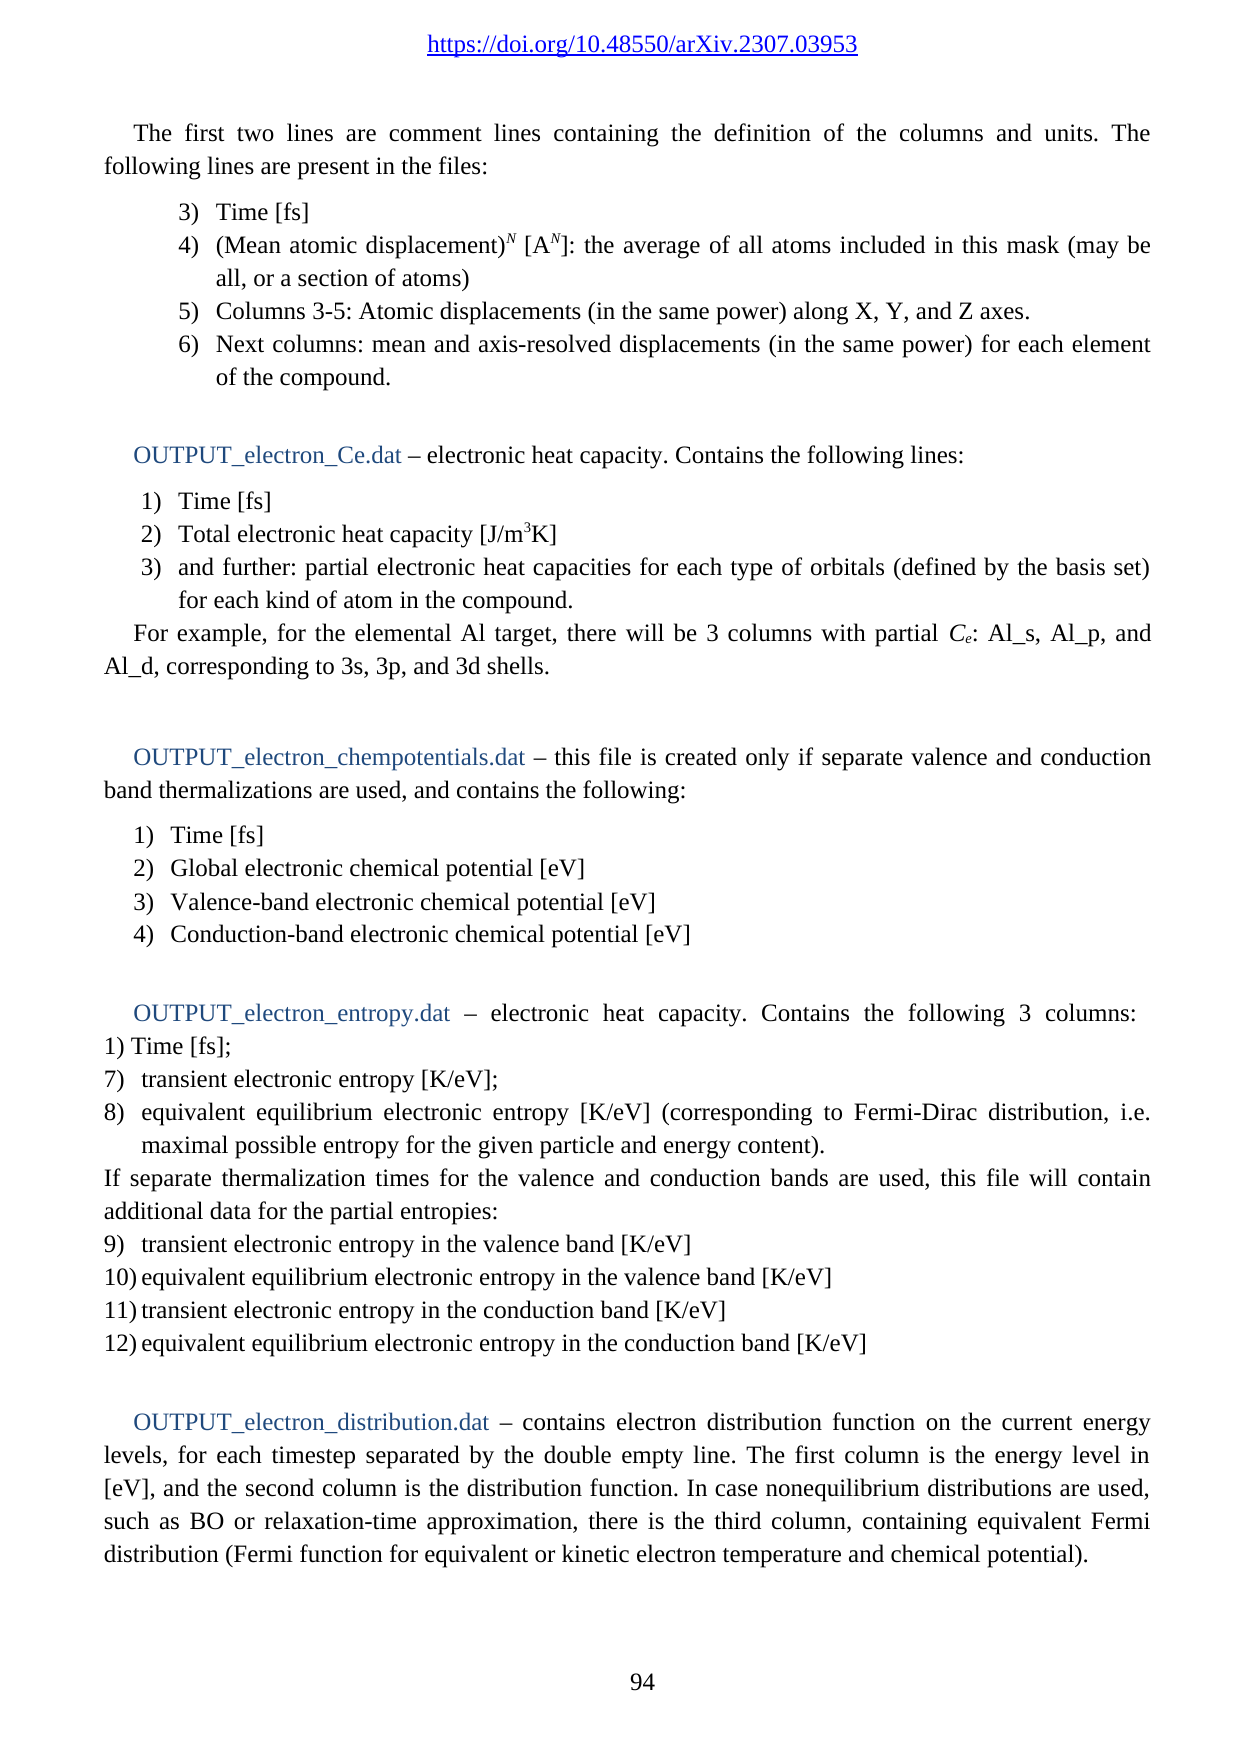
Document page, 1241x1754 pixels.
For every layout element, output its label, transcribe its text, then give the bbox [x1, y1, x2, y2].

list equivalent equilibrium electronic entropy in the valence band [K/eV] [103, 1262, 1152, 1291]
list (Mean atomic displacement)N [AN]: the average of all atoms included in this mask (may be all, or a section of atoms) [178, 230, 1152, 291]
list Time [fs] [178, 197, 1152, 225]
text OUTPUT_electron_entropy.dat – electronic heat capacity. Contains the following 3 columns: 1) Time [fs]; [103, 998, 1152, 1060]
list transient electronic entropy in the conduction band [K/eV] [103, 1295, 1152, 1324]
list Columns 3-5: Atomic displacements (in the same power) along X, Y, and Z axes. [178, 296, 1152, 324]
text OUTPUT_electron_distribution.dat – contains electron distribution function on the current energy levels, for each timestep separated by the double empty line. The first column is the energy level in [eV], and the second column is the distribution function. In case nonequilibrium distributions are used, such as BO or relaxation-time approximation, there is the third column, containing equivalent Fermi distribution (Fermi function for equivalent or kinetic electron temperature and chemical potential). [103, 1407, 1152, 1568]
list transient electronic entropy [K/eV]; [103, 1064, 1152, 1093]
text OUTPUT_electron_Ce.dat – electronic heat capacity. Contains the following lines: [103, 440, 1152, 469]
text OUTPUT_electron_chempotentials.dat – this file is created only if separate valence and conduction band thermalizations are used, and contains the following: [103, 742, 1152, 804]
list Global electronic chemical potential [eV] [133, 853, 1152, 882]
list equivalent equilibrium electronic entropy [K/eV] (corresponding to Fermi-Dirac distribution, i.e. maximal possible entropy for the given particle and energy content). [103, 1097, 1152, 1159]
list Total electronic heat capacity [J/m3K] [141, 519, 1152, 548]
text If separate thermalization times for the valence and conduction bands are used, this file will contain additional data for the partial entropies: [103, 1163, 1152, 1225]
list transient electronic entropy in the valence band [K/eV] [103, 1229, 1152, 1258]
list Next columns: mean and axis-resolved displacements (in the same power) for each element of the compound. [178, 329, 1152, 391]
text For example, for the elemental Al target, there will be 3 columns with partial Ce: Al_s, Al_p, and Al_d, corresponding to 3s, 3p, and 3d shells. [103, 618, 1152, 680]
list equivalent equilibrium electronic entropy in the conduction band [K/eV] [103, 1328, 1152, 1357]
list Conduction-band electronic chemical potential [eV] [133, 919, 1152, 948]
text The first two lines are comment lines containing the definition of the columns and units. The following lines are present in the files: [103, 118, 1152, 180]
list Valence-band electronic chemical potential [eV] [133, 887, 1152, 915]
list Time [fs] [133, 821, 1152, 849]
list Time [fs] [141, 486, 1152, 514]
list and further: partial electronic heat capacities for each type of orbitals (defined by the basis set) for each kind of atom in the compound. [141, 552, 1152, 614]
